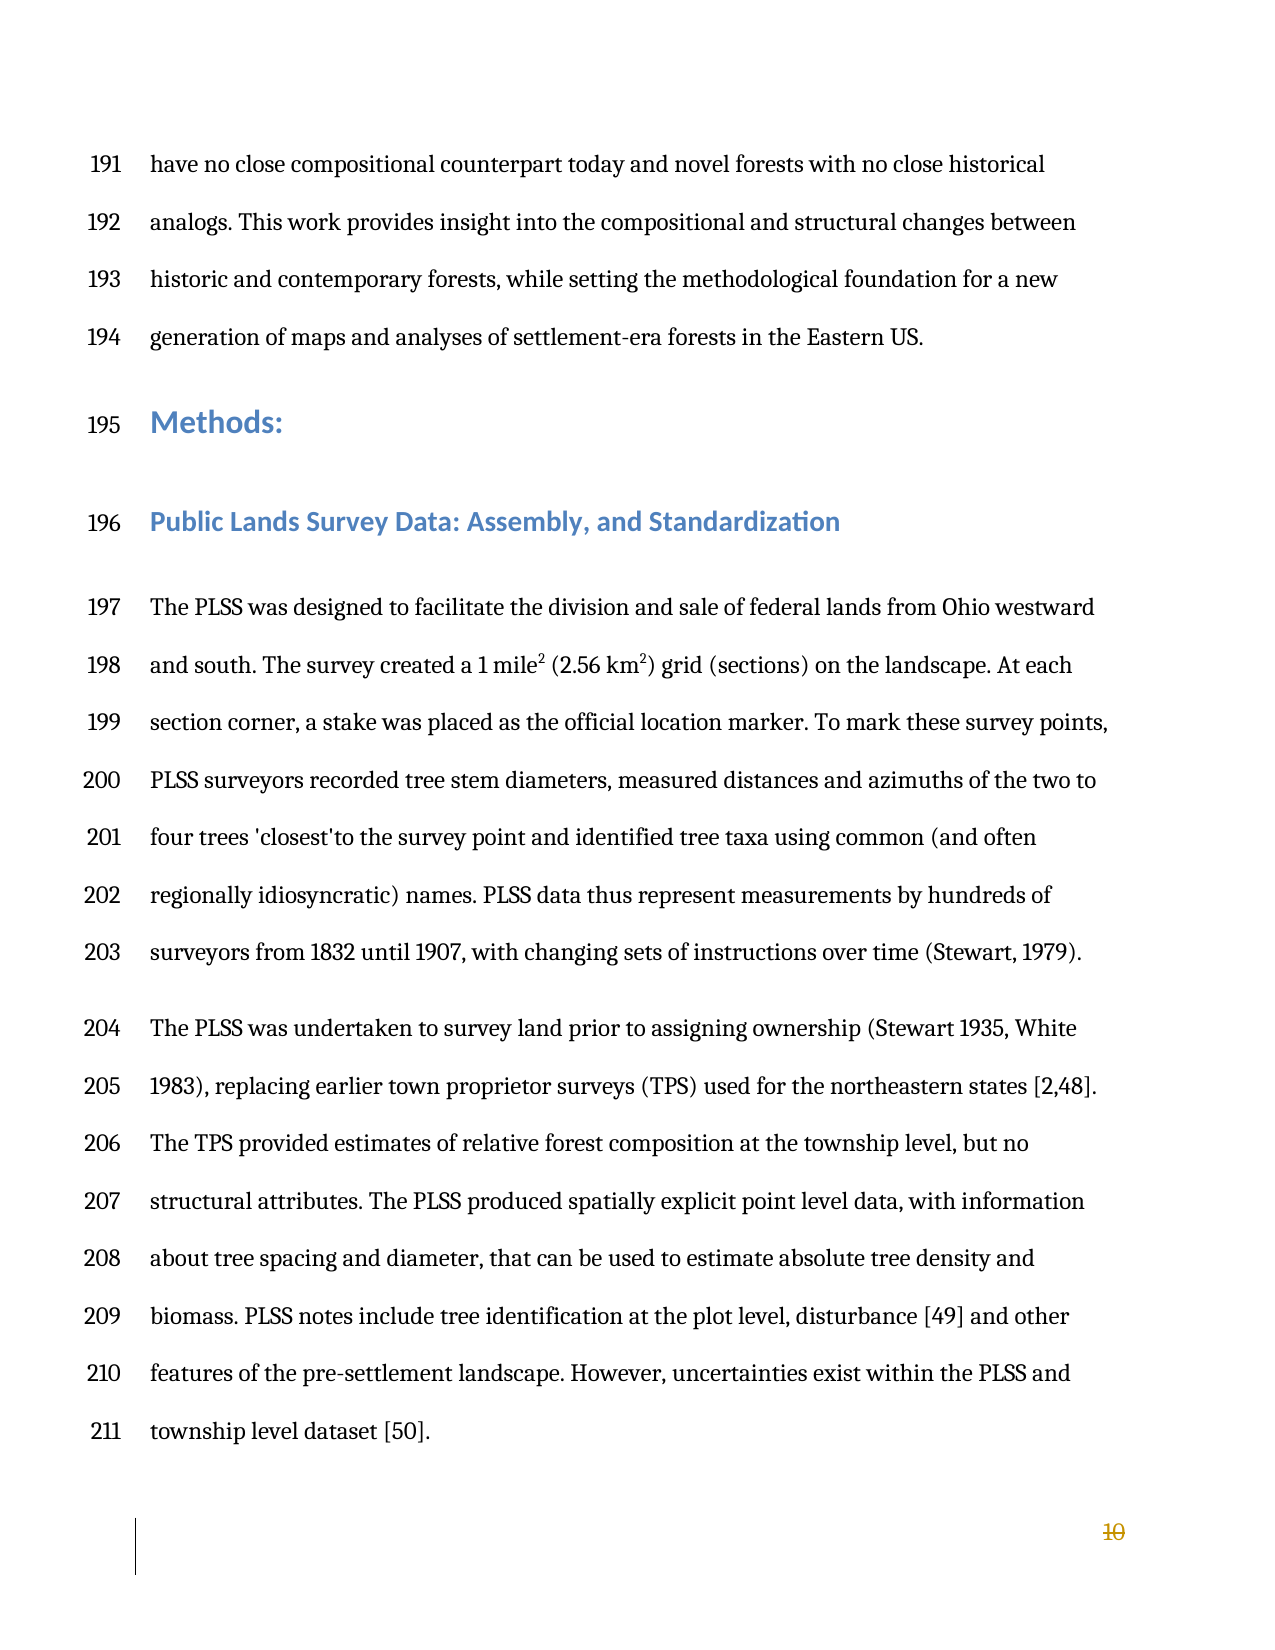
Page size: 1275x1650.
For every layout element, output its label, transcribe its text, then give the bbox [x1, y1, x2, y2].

subtitle Methods: [150, 401, 1125, 442]
text The PLSS was designed to facilitate the division and sale of federal lands from Ohio westward and south. The survey created a 1 mile2 (2.56 km2) grid (sections) on the landscape. At each section corner, a stake was placed as the official location marker. To mark these survey points, PLSS surveyors recorded tree stem diameters, measured distances and azimuths of the two to four trees 'closest'to the survey point and identified tree taxa using common (and often regionally idiosyncratic) names. PLSS data thus represent measurements by hundreds of surveyors from 1832 until 1907, with changing sets of instructions over time (Stewart, 1979). [150, 593, 1125, 967]
text The PLSS was undertaken to survey land prior to assigning ownership (Stewart 1935, White 1983), replacing earlier town proprietor surveys (TPS) used for the northeastern states [2,48]. The TPS provided estimates of relative forest composition at the township level, but no structural attributes. The PLSS produced spatially explicit point level data, with information about tree spacing and diameter, that can be used to estimate absolute tree density and biomass. PLSS notes include tree identification at the plot level, disturbance [49] and other features of the pre-settlement landscape. However, uncertainties exist within the PLSS and township level dataset [50]. [150, 1014, 1125, 1446]
subtitle Public Lands Survey Data: Assembly, and Standardization [150, 503, 1125, 539]
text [150, 150, 1125, 351]
